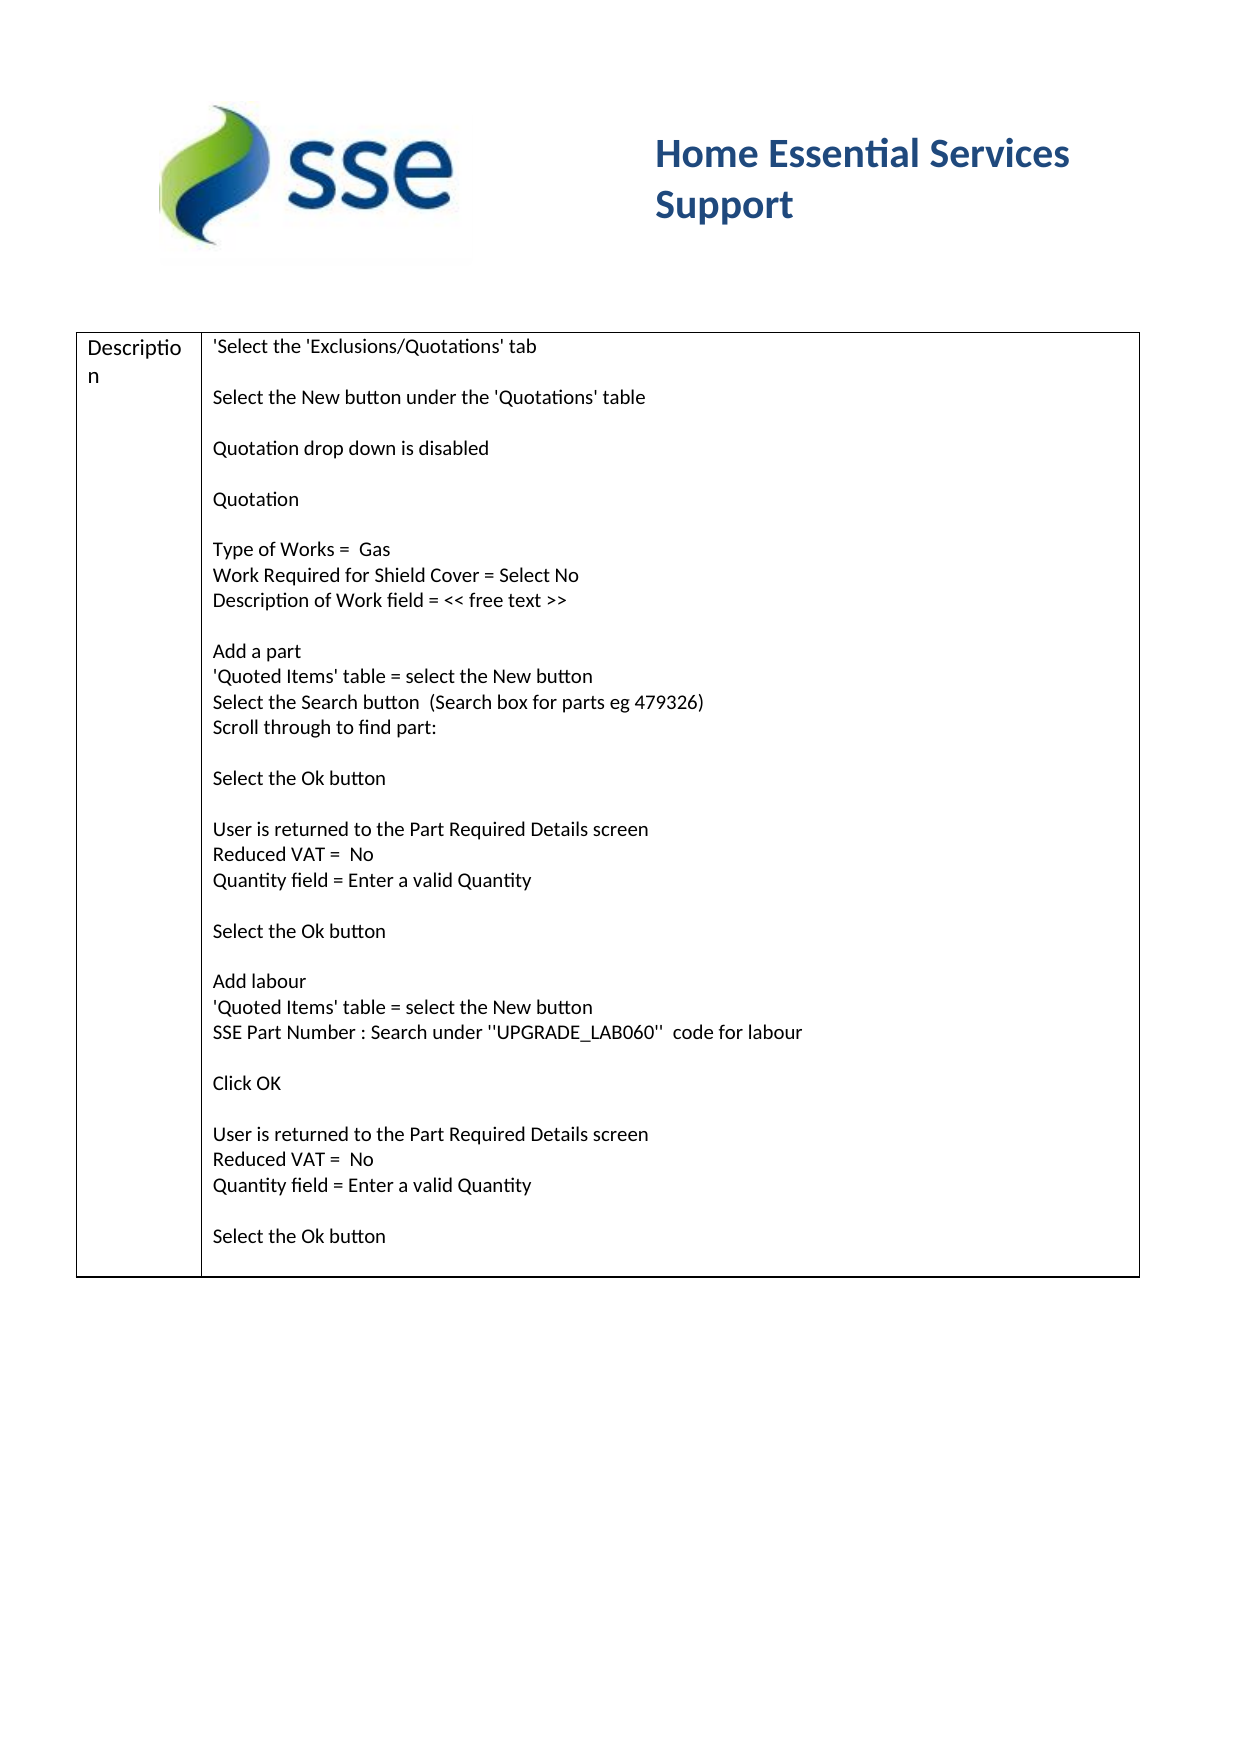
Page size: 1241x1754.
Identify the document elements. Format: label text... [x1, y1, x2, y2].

picture [159, 101, 472, 258]
table_cell Step Description [77, 333, 201, 1276]
